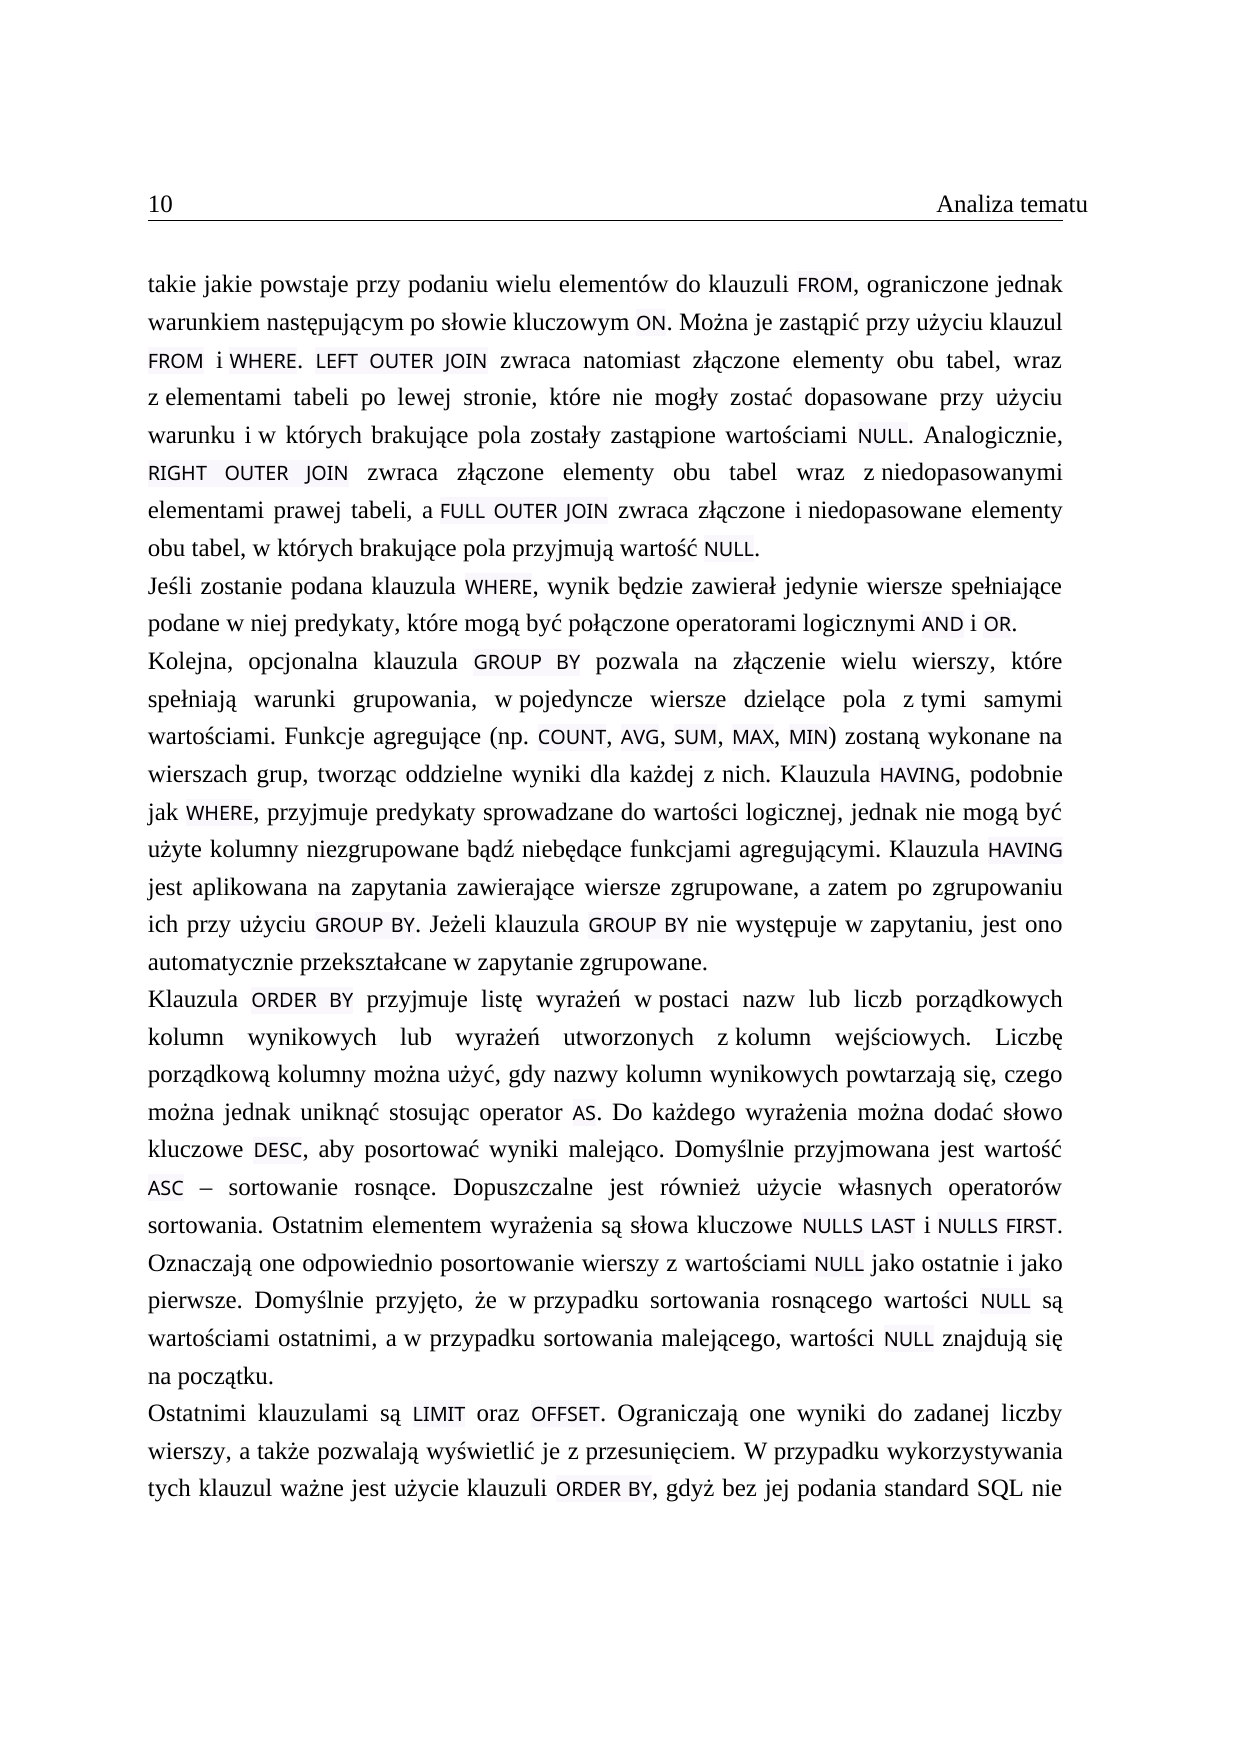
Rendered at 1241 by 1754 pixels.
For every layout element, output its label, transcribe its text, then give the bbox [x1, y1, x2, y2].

text Klauzula ORDER BY przyjmuje listę wyrażeń w postaci nazw lub liczb porządkowych kolumn wynikowych lub wyrażeń utworzonych z kolumn wejściowych. Liczbę porządkową kolumny można użyć, gdy nazwy kolumn wynikowych powtarzają się, czego można jednak uniknąć stosując operator AS. Do każdego wyrażenia można dodać słowo kluczowe DESC, aby posortować wyniki malejąco. Domyślnie przyjmowana jest wartość ASC – sortowanie rosnące. Dopuszczalne jest również użycie własnych operatorów sortowania. Ostatnim elementem wyrażenia są słowa kluczowe NULLS LAST i NULLS FIRST. Oznaczają one odpowiednio posortowanie wierszy z wartościami NULL jako ostatnie i jako pierwsze. Domyślnie przyjęto, że w przypadku sortowania rosnącego wartości NULL są wartościami ostatnimi, a w przypadku sortowania malejącego, wartości NULL znajdują się na początku. [148, 984, 1063, 1389]
text Jeśli zostanie podana klauzula WHERE, wynik będzie zawierał jedynie wiersze spełniające podane w niej predykaty, które mogą być połączone operatorami logicznymi AND i OR. [148, 571, 1063, 638]
text Kolejna, opcjonalna klauzula GROUP BY pozwala na złączenie wielu wierszy, które spełniają warunki grupowania, w pojedyncze wiersze dzielące pola z tymi samymi wartościami. Funkcje agregujące (np. COUNT, AVG, SUM, MAX, MIN) zostaną wykonane na wierszach grup, tworząc oddzielne wyniki dla każdej z nich. Klauzula HAVING, podobnie jak WHERE, przyjmuje predykaty sprowadzane do wartości logicznej, jednak nie mogą być użyte kolumny niezgrupowane bądź niebędące funkcjami agregującymi. Klauzula HAVING jest aplikowana na zapytania zawierające wiersze zgrupowane, a zatem po zgrupowaniu ich przy użyciu GROUP BY. Jeżeli klauzula GROUP BY nie występuje w zapytaniu, jest ono automatycznie przekształcane w zapytanie zgrupowane. [148, 646, 1063, 976]
